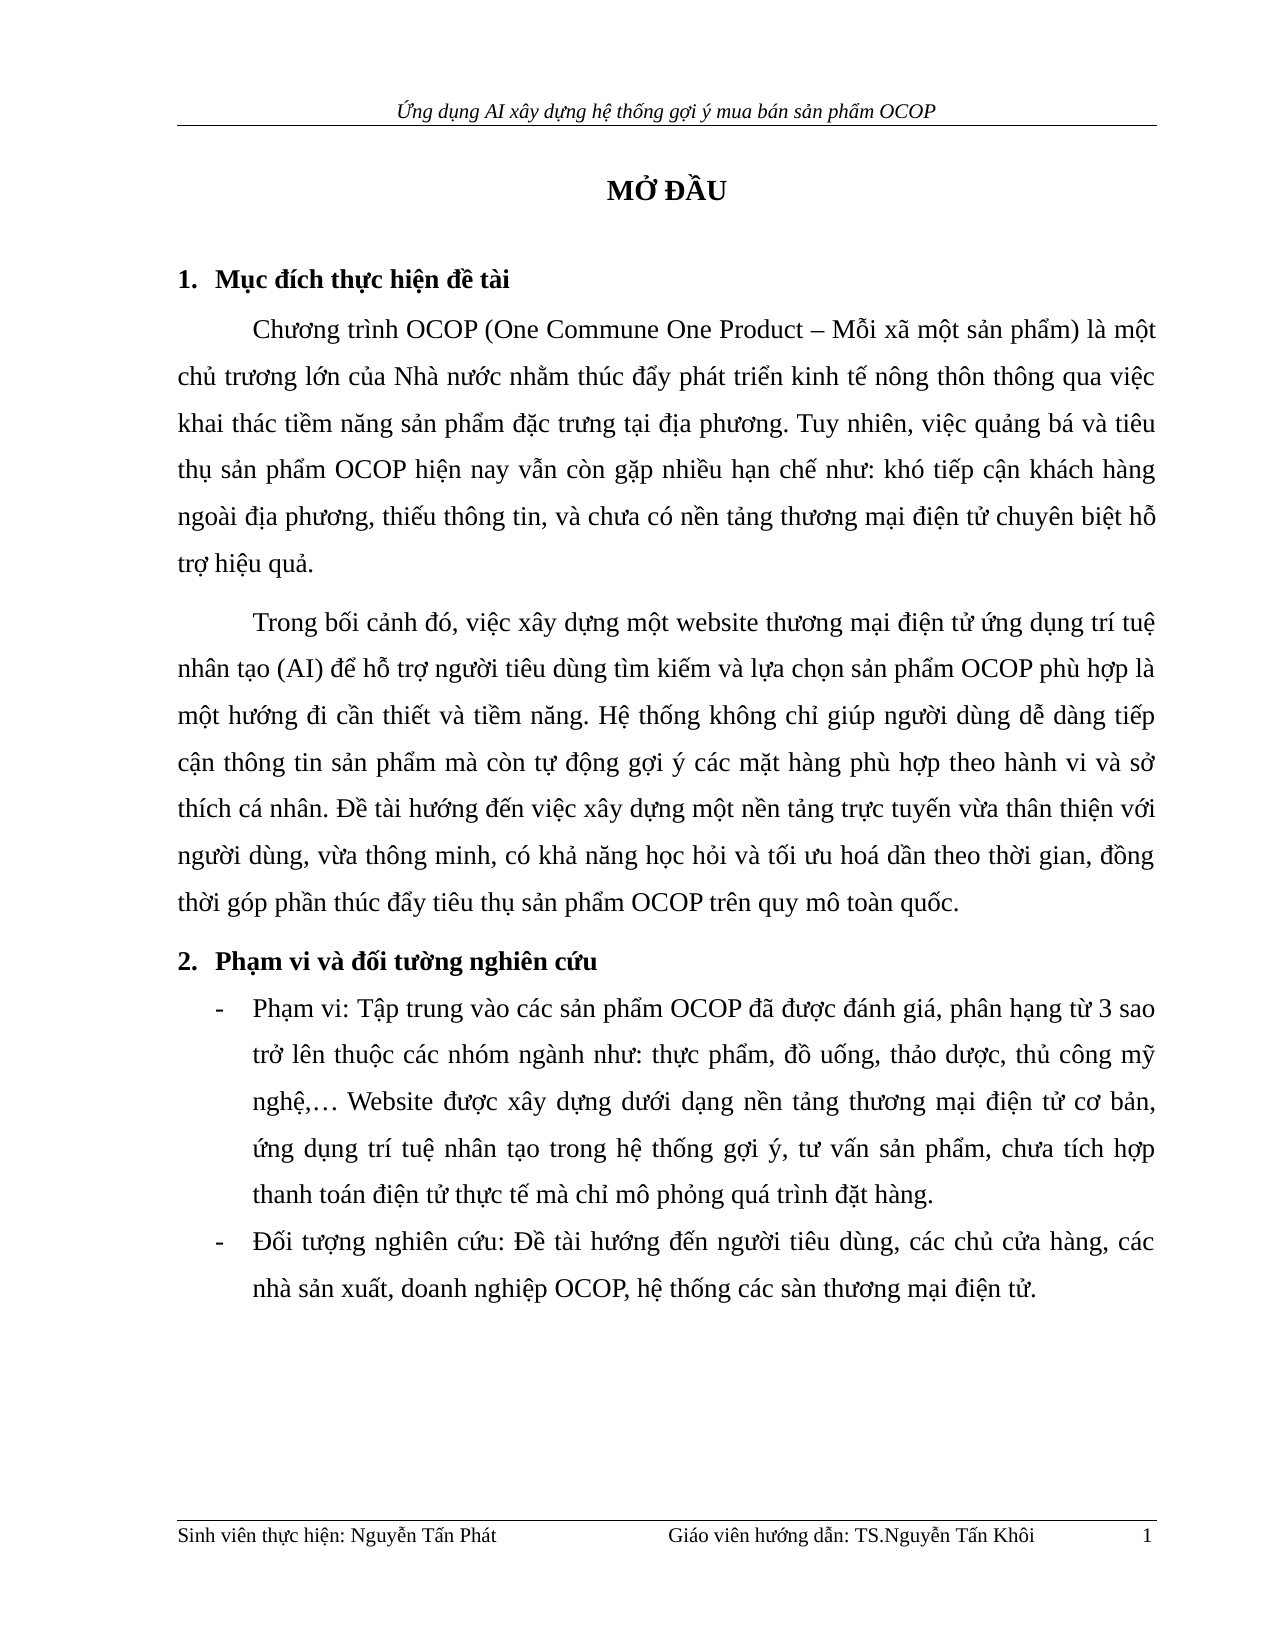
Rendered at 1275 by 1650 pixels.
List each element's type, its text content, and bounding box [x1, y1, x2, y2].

list Phạm vi và đối tường nghiên cứu [177, 945, 1157, 976]
text Trong bối cảnh đó, việc xây dựng một website thương mại điện tử ứng dụng trí tuệ nhân tạo (AI) để hỗ trợ người tiêu dùng tìm kiếm và lựa chọn sản phẩm OCOP phù hợp là một hướng đi cần thiết và tiềm năng. Hệ thống không chỉ giúp người dùng dễ dàng tiếp cận thông tin sản phẩm mà còn tự động gợi ý các mặt hàng phù hợp theo hành vi và sở thích cá nhân. Đề tài hướng đến việc xây dựng một nền tảng trực tuyến vừa thân thiện với người dùng, vừa thông minh, có khả năng học hỏi và tối ưu hoá dần theo thời gian, đồng thời góp phần thúc đẩy tiêu thụ sản phẩm OCOP trên quy mô toàn quốc. [177, 606, 1157, 917]
list Phạm vi: Tập trung vào các sản phẩm OCOP đã được đánh giá, phân hạng từ 3 sao trở lên thuộc các nhóm ngành như: thực phẩm, đồ uống, thảo dược, thủ công mỹ nghệ,… Website được xây dựng dưới dạng nền tảng thương mại điện tử cơ bản, ứng dụng trí tuệ nhân tạo trong hệ thống gợi ý, tư vấn sản phẩm, chưa tích hợp thanh toán điện tử thực tế mà chỉ mô phỏng quá trình đặt hàng. [215, 992, 1157, 1209]
subtitle MỞ ĐẦU [177, 173, 1157, 206]
list Đối tượng nghiên cứu: Đề tài hướng đến người tiêu dùng, các chủ cửa hàng, các nhà sản xuất, doanh nghiệp OCOP, hệ thống các sàn thương mại điện tử. [215, 1225, 1157, 1303]
text Chương trình OCOP (One Commune One Product – Mỗi xã một sản phẩm) là một chủ trương lớn của Nhà nước nhằm thúc đẩy phát triển kinh tế nông thôn thông qua việc khai thác tiềm năng sản phẩm đặc trưng tại địa phương. Tuy nhiên, việc quảng bá và tiêu thụ sản phẩm OCOP hiện nay vẫn còn gặp nhiều hạn chế như: khó tiếp cận khách hàng ngoài địa phương, thiếu thông tin, và chưa có nền tảng thương mại điện tử chuyên biệt hỗ trợ hiệu quả. [177, 313, 1157, 578]
list Mục đích thực hiện đề tài [177, 263, 1157, 294]
